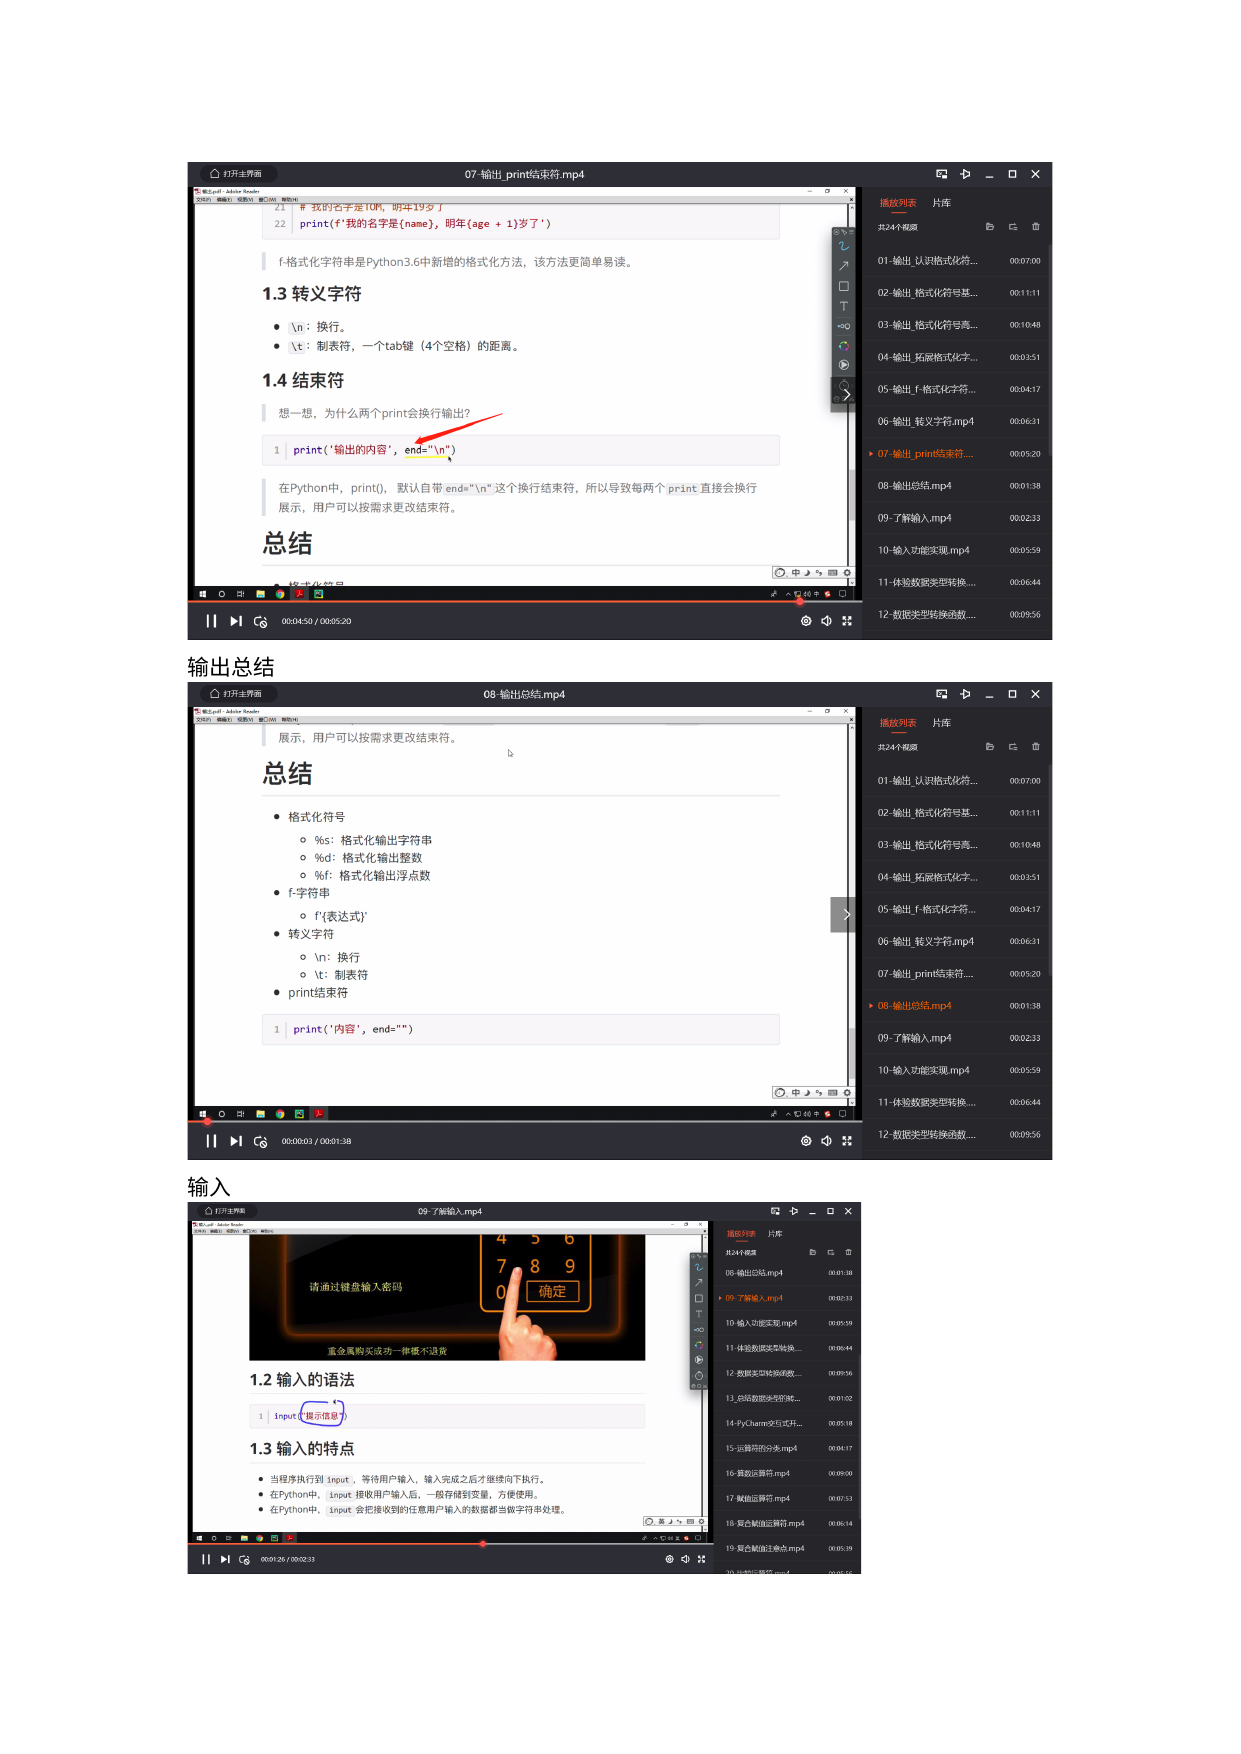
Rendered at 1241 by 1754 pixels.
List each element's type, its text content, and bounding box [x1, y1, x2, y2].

text 输入 [187, 1169, 1053, 1202]
text 输出总结 [187, 649, 1053, 682]
picture [187, 682, 1053, 1160]
picture [187, 162, 1053, 640]
picture [187, 1202, 862, 1574]
